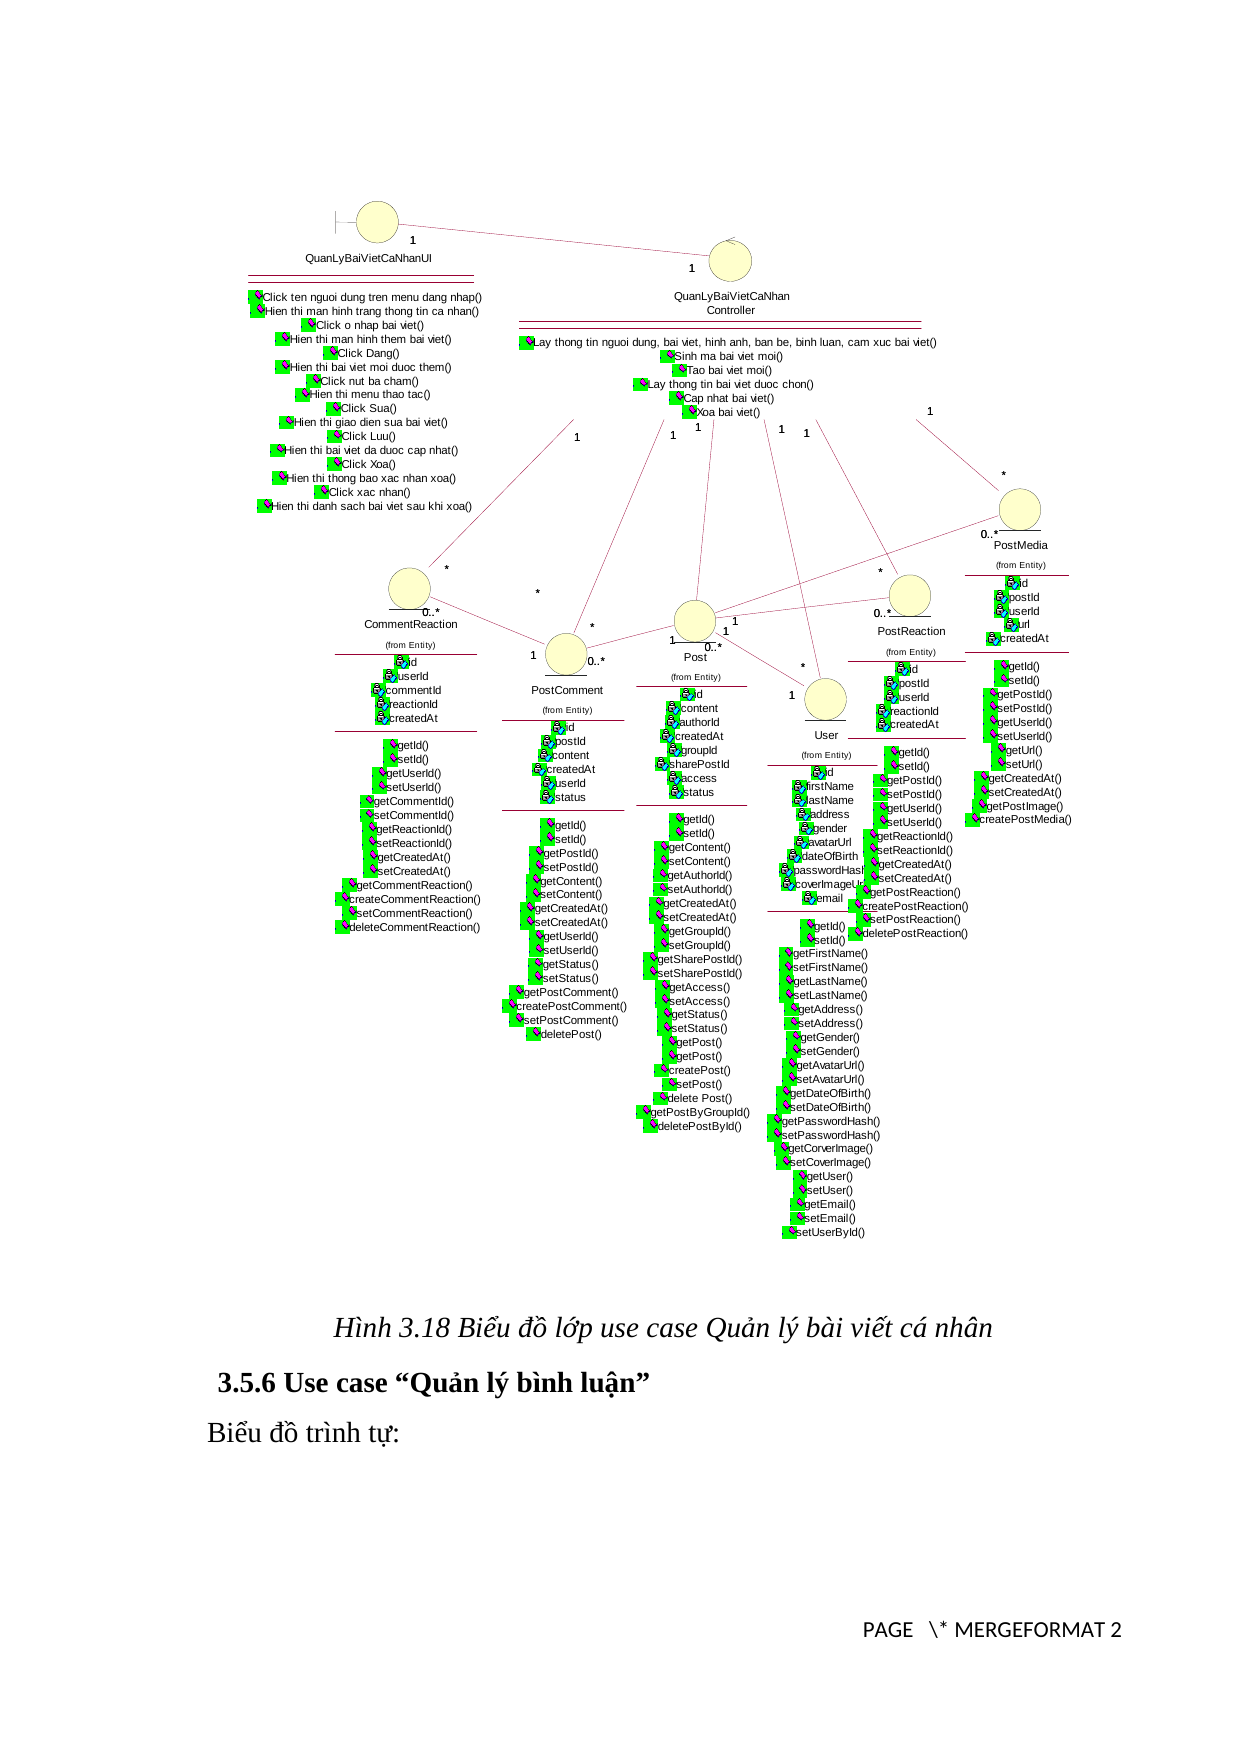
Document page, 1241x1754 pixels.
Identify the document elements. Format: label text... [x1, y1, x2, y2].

text Biểu đồ trình tự: [207, 1416, 1122, 1449]
subtitle 3.5.6 Use case “Quản lý bình luận” [217, 1365, 1122, 1398]
